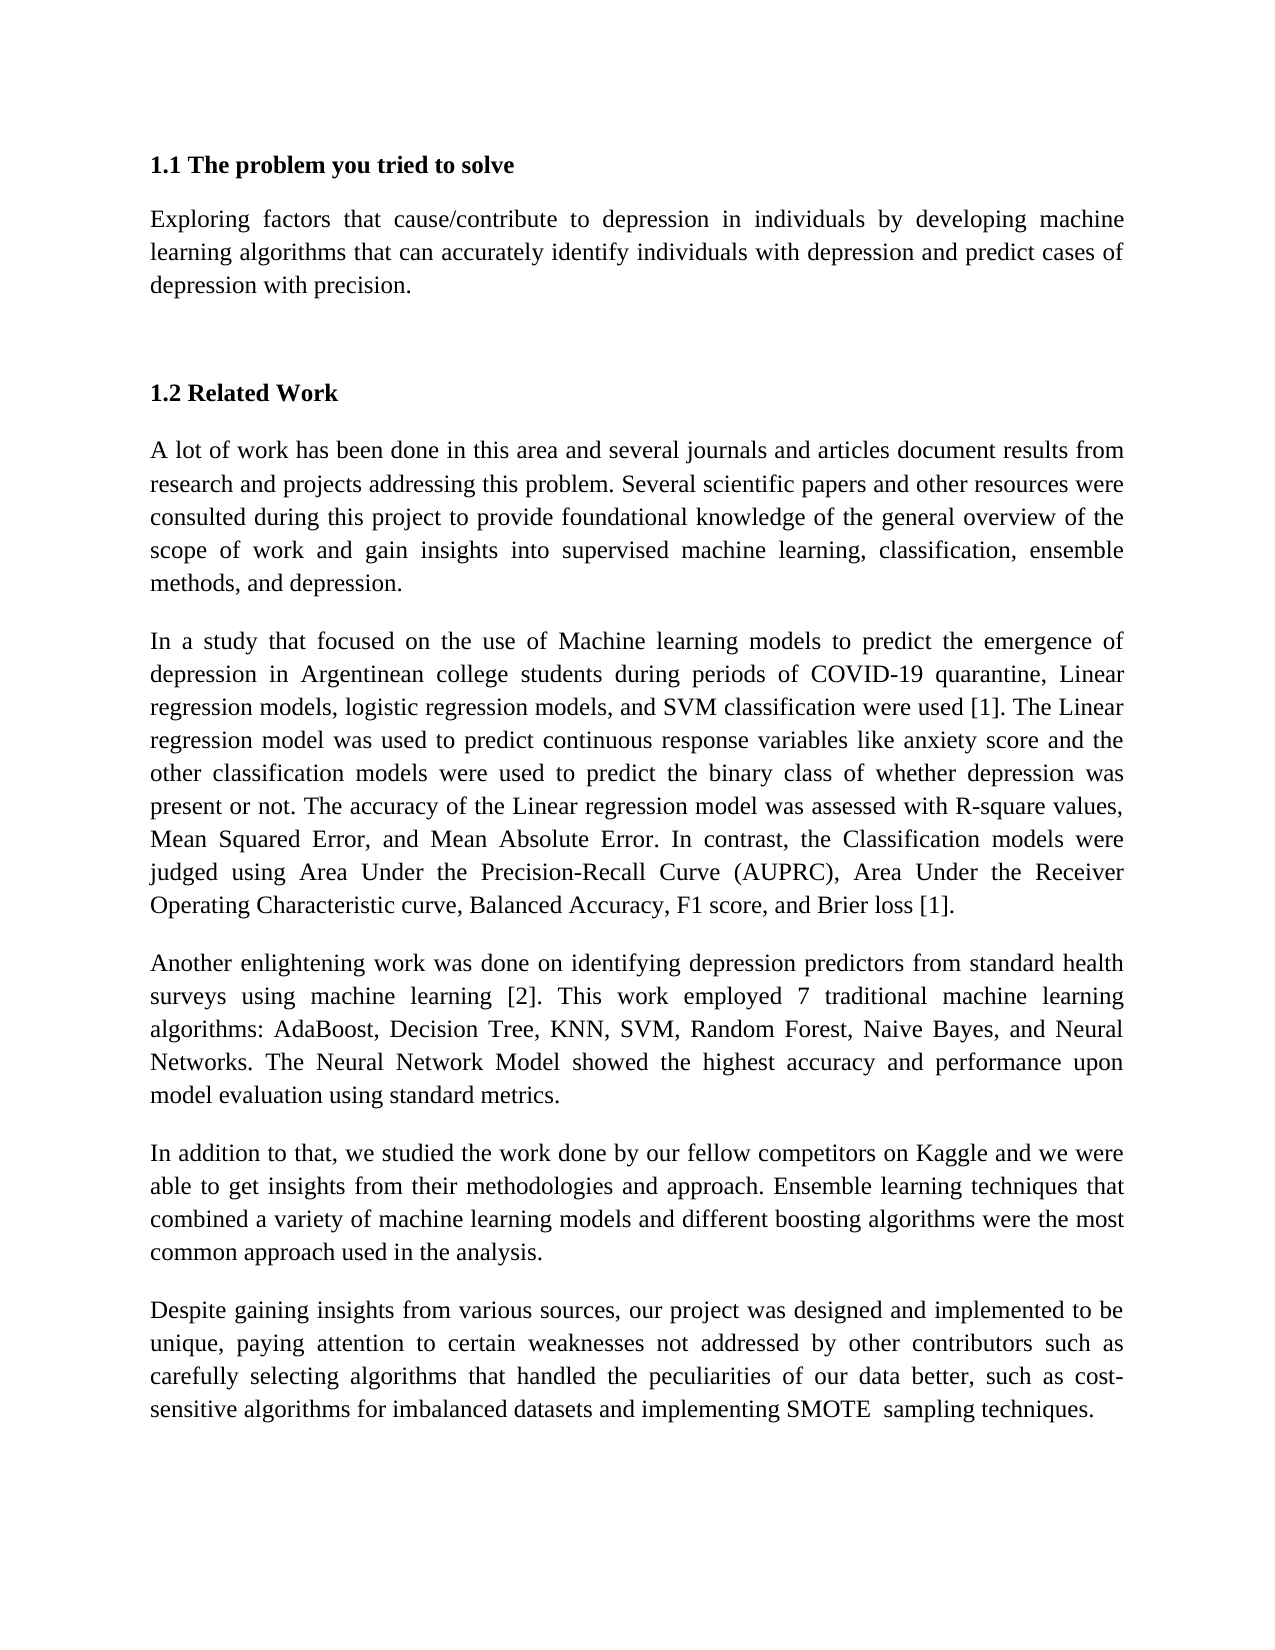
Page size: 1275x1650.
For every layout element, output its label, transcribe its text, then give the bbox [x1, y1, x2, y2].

text In addition to that, we studied the work done by our fellow competitors on Kaggle and we were able to get insights from their methodologies and approach. Ensemble learning techniques that combined a variety of machine learning models and different boosting algorithms were the most common approach used in the analysis. [150, 1138, 1125, 1266]
text A lot of work has been done in this area and several journals and articles document results from research and projects addressing this problem. Several scientific papers and other resources were consulted during this project to provide foundational knowledge of the general overview of the scope of work and gain insights into supervised machine learning, classification, ensemble methods, and depression. [150, 436, 1125, 596]
text Despite gaining insights from various sources, our project was designed and implemented to be unique, paying attention to certain weaknesses not addressed by other contributors such as carefully selecting algorithms that handled the peculiarities of our data better, such as cost-sensitive algorithms for imbalanced datasets and implementing SMOTE sampling techniques. [150, 1295, 1125, 1423]
text Another enlightening work was done on identifying depression predictors from standard health surveys using machine learning [2]. This work employed 7 traditional machine learning algorithms: AdaBoost, Decision Tree, KNN, SVM, Random Forest, Naive Bayes, and Neural Networks. The Neural Network Model showed the highest accuracy and performance upon model evaluation using standard metrics. [150, 948, 1125, 1109]
text Exploring factors that cause/contribute to depression in individuals by developing machine learning algorithms that can accurately identify individuals with depression and predict cases of depression with precision. [150, 204, 1125, 299]
text 1.2 Related Work [150, 378, 1125, 406]
text In a study that focused on the use of Machine learning models to predict the emergence of depression in Argentinean college students during periods of COVID-19 quarantine, Linear regression models, logistic regression models, and SVM classification were used [1]. The Linear regression model was used to predict continuous response variables like anxiety score and the other classification models were used to predict the binary class of whether depression was present or not. The accuracy of the Linear regression model was assessed with R-square values, Mean Squared Error, and Mean Absolute Error. In contrast, the Classification models were judged using Area Under the Precision-Recall Curve (AUPRC), Area Under the Receiver Operating Characteristic curve, Balanced Accuracy, F1 score, and Brier loss [1]. [150, 626, 1125, 919]
text 1.1 The problem you tried to solve [150, 150, 1125, 179]
